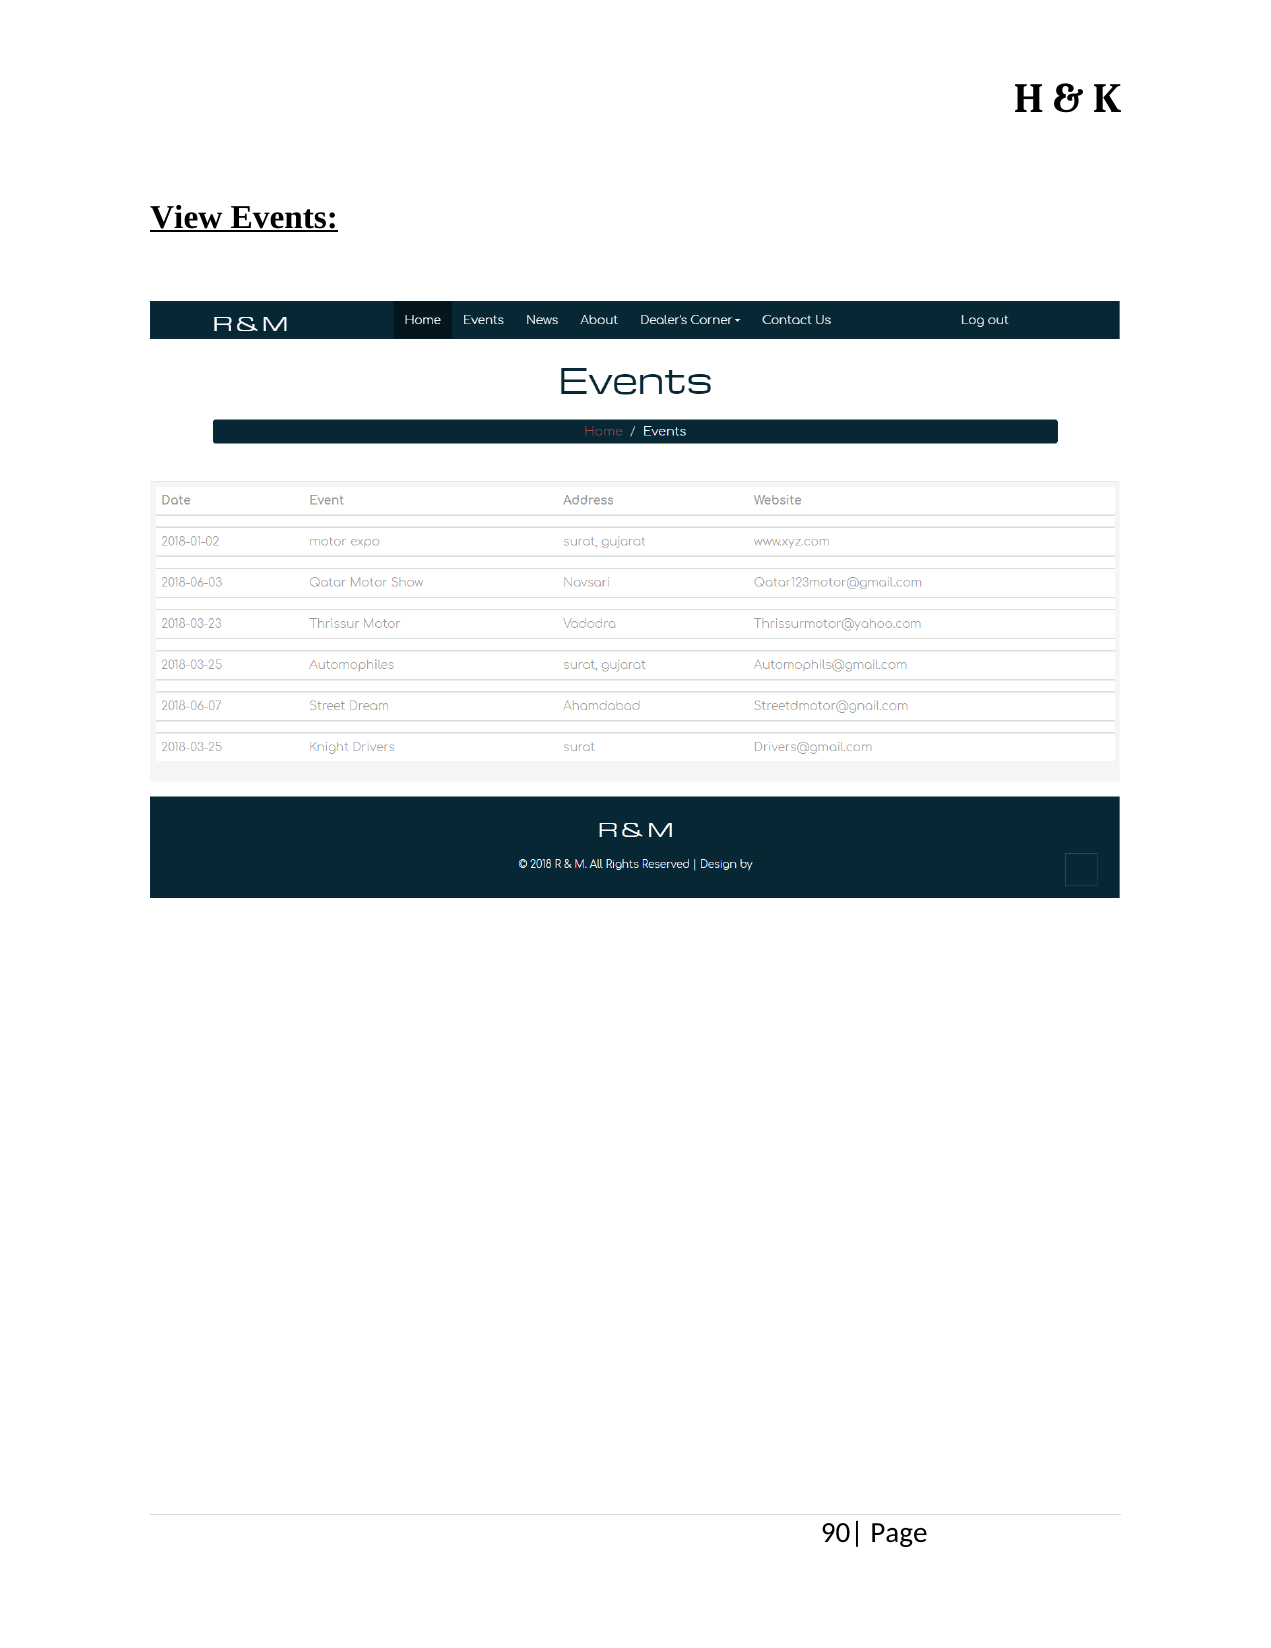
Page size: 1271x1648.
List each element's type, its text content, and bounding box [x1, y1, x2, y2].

text View Events: [150, 197, 1121, 235]
picture [150, 301, 1120, 908]
